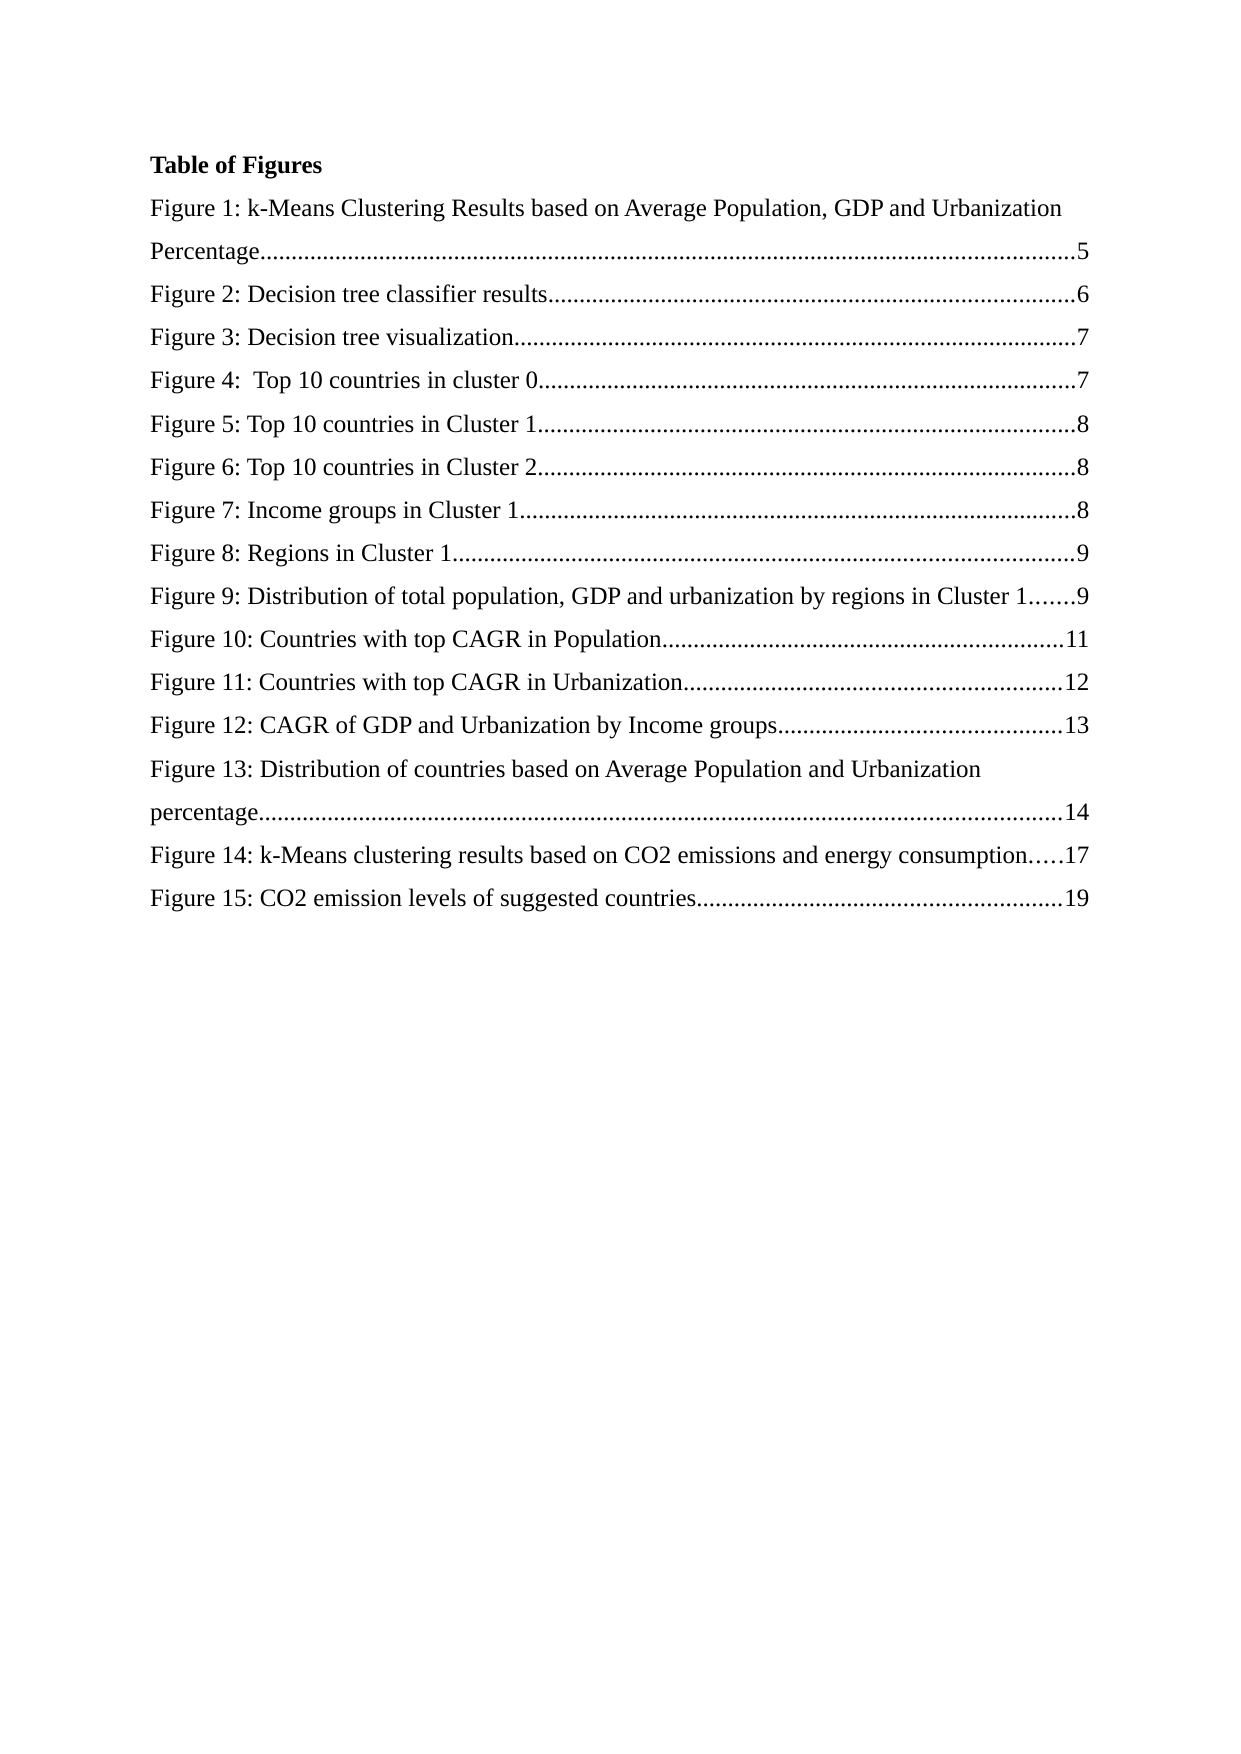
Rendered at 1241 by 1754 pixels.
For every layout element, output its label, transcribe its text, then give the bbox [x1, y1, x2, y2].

text Figure 14: k-Means clustering results based on CO2 emissions and energy consumption 17 [150, 840, 1090, 869]
text Figure 9: Distribution of total population, GDP and urbanization by regions in Cluster 1 9 [150, 581, 1090, 610]
text Figure 15: CO2 emission levels of suggested countries 19 [150, 883, 1090, 912]
text Figure 1: k-Means Clustering Results based on Average Population, GDP and Urbanization Percentage 5 [150, 193, 1090, 265]
text Figure 8: Regions in Cluster 1 9 [150, 538, 1090, 567]
text Figure 13: Distribution of countries based on Average Population and Urbanization percentage 14 [150, 754, 1090, 826]
text Figure 5: Top 10 countries in Cluster 1 8 [150, 409, 1090, 437]
text Table of Figures [150, 150, 1090, 179]
text Figure 7: Income groups in Cluster 1 8 [150, 495, 1090, 524]
text Figure 12: CAGR of GDP and Urbanization by Income groups 13 [150, 711, 1090, 739]
text Figure 6: Top 10 countries in Cluster 2 8 [150, 452, 1090, 481]
text Figure 2: Decision tree classifier results 6 [150, 279, 1090, 308]
text Figure 10: Countries with top CAGR in Population 11 [150, 624, 1090, 653]
text Figure 3: Decision tree visualization 7 [150, 322, 1090, 351]
text Figure 4: Top 10 countries in cluster 0 7 [150, 366, 1090, 394]
text Figure 11: Countries with top CAGR in Urbanization 12 [150, 667, 1090, 696]
